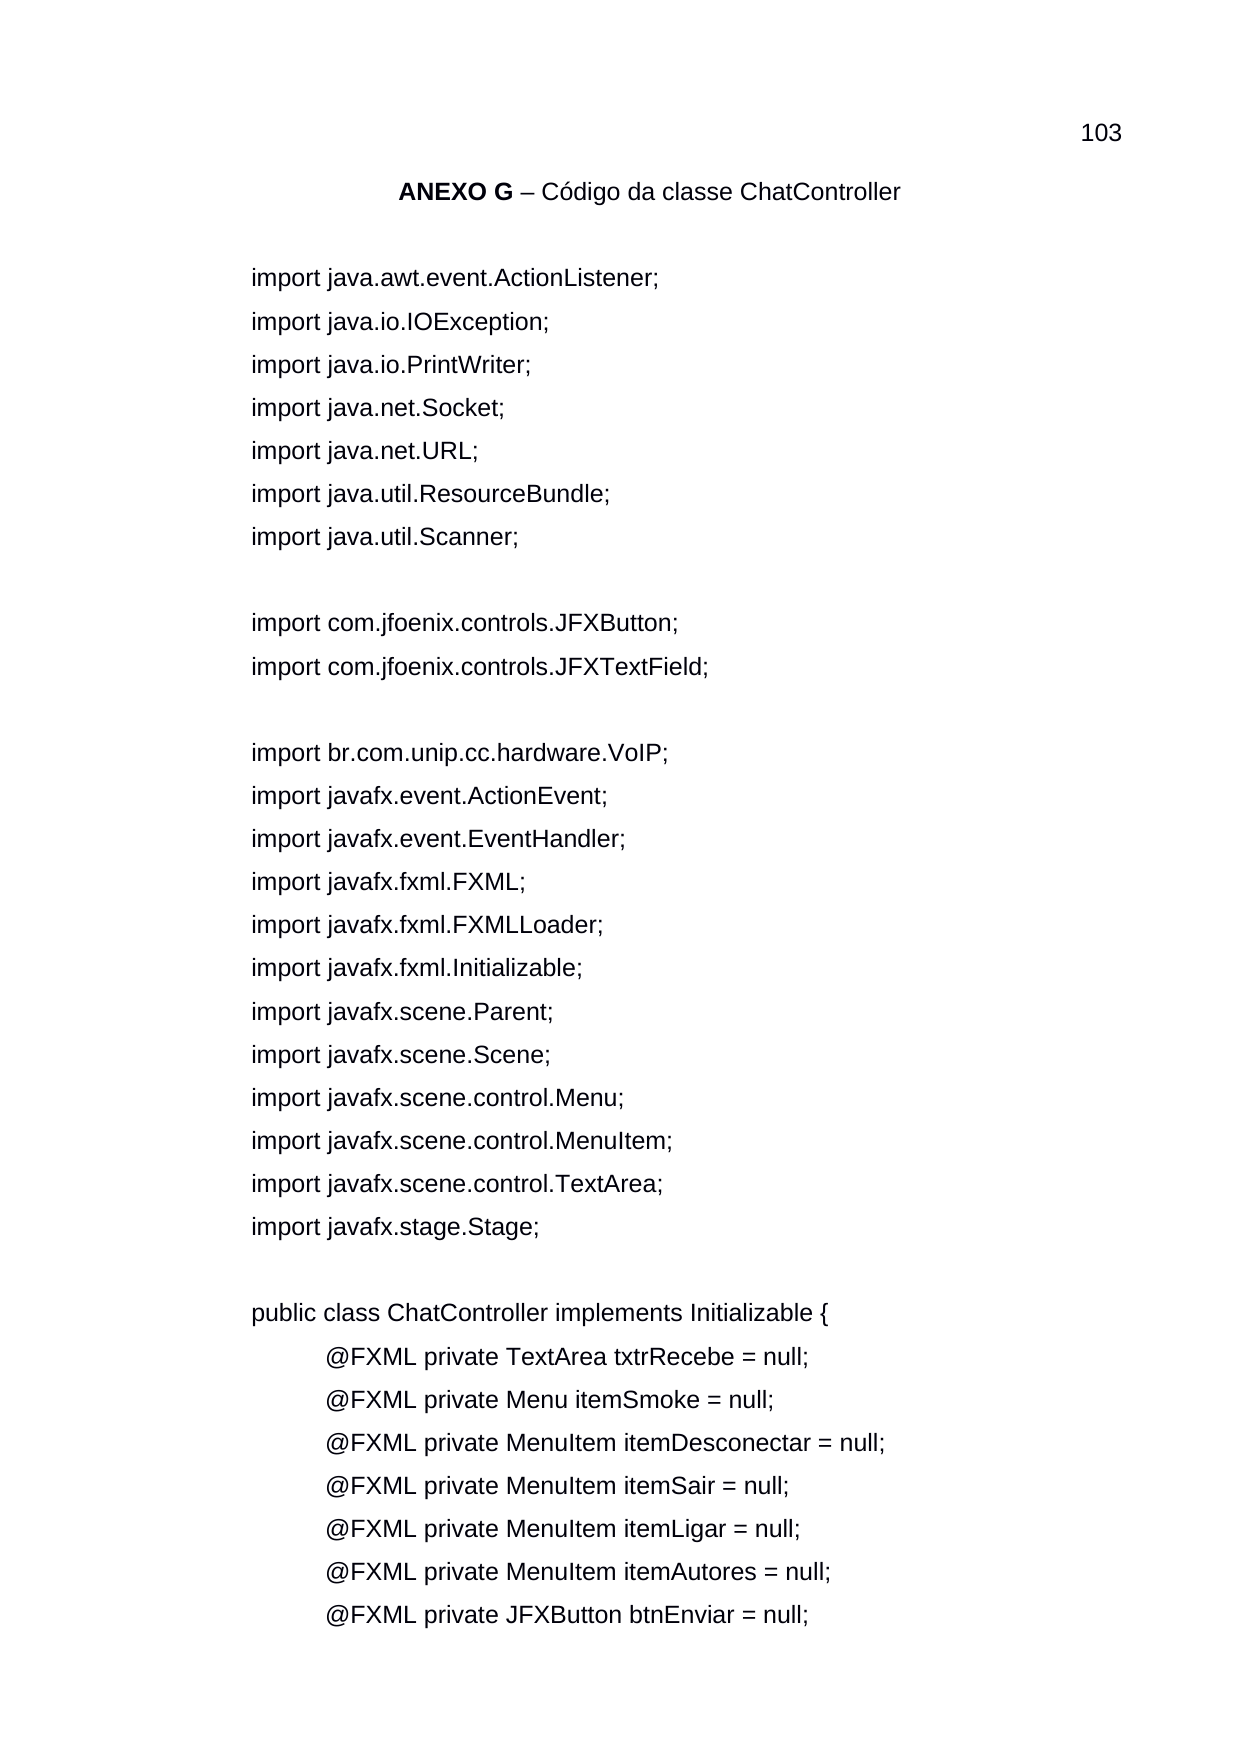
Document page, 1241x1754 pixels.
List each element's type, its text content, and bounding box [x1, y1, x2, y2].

text @FXML private MenuItem itemLigar = null; [177, 1514, 1122, 1543]
text @FXML private MenuItem itemDesconectar = null; [177, 1428, 1122, 1457]
text @FXML private Menu itemSmoke = null; [177, 1385, 1122, 1413]
text import javafx.event.ActionEvent; [177, 781, 1122, 810]
text import java.awt.event.ActionListener; [177, 263, 1122, 292]
text import javafx.scene.control.MenuItem; [177, 1126, 1122, 1155]
text import com.jfoenix.controls.JFXTextField; [177, 652, 1122, 680]
text import java.io.PrintWriter; [177, 350, 1122, 378]
text import javafx.scene.Scene; [177, 1040, 1122, 1068]
text import java.net.URL; [177, 436, 1122, 465]
text ANEXO G – Código da classe ChatController [177, 177, 1122, 206]
text import javafx.fxml.Initializable; [177, 953, 1122, 982]
text import java.net.Socket; [177, 393, 1122, 422]
text import java.io.IOException; [177, 307, 1122, 335]
text import javafx.stage.Stage; [177, 1212, 1122, 1241]
text import br.com.unip.cc.hardware.VoIP; [177, 738, 1122, 767]
text @FXML private MenuItem itemAutores = null; [177, 1557, 1122, 1586]
text import java.util.Scanner; [177, 522, 1122, 551]
text @FXML private MenuItem itemSair = null; [177, 1471, 1122, 1500]
text import com.jfoenix.controls.JFXButton; [177, 608, 1122, 637]
text import javafx.scene.control.Menu; [177, 1083, 1122, 1112]
text import javafx.event.EventHandler; [177, 824, 1122, 853]
text import javafx.scene.Parent; [177, 997, 1122, 1025]
text public class ChatController implements Initializable { [177, 1298, 1122, 1327]
text import java.util.ResourceBundle; [177, 479, 1122, 508]
text @FXML private TextArea txtrRecebe = null; [177, 1342, 1122, 1370]
text import javafx.fxml.FXMLLoader; [177, 910, 1122, 939]
text @FXML private JFXButton btnEnviar = null; [177, 1600, 1122, 1629]
text import javafx.scene.control.TextArea; [177, 1169, 1122, 1198]
text import javafx.fxml.FXML; [177, 867, 1122, 896]
